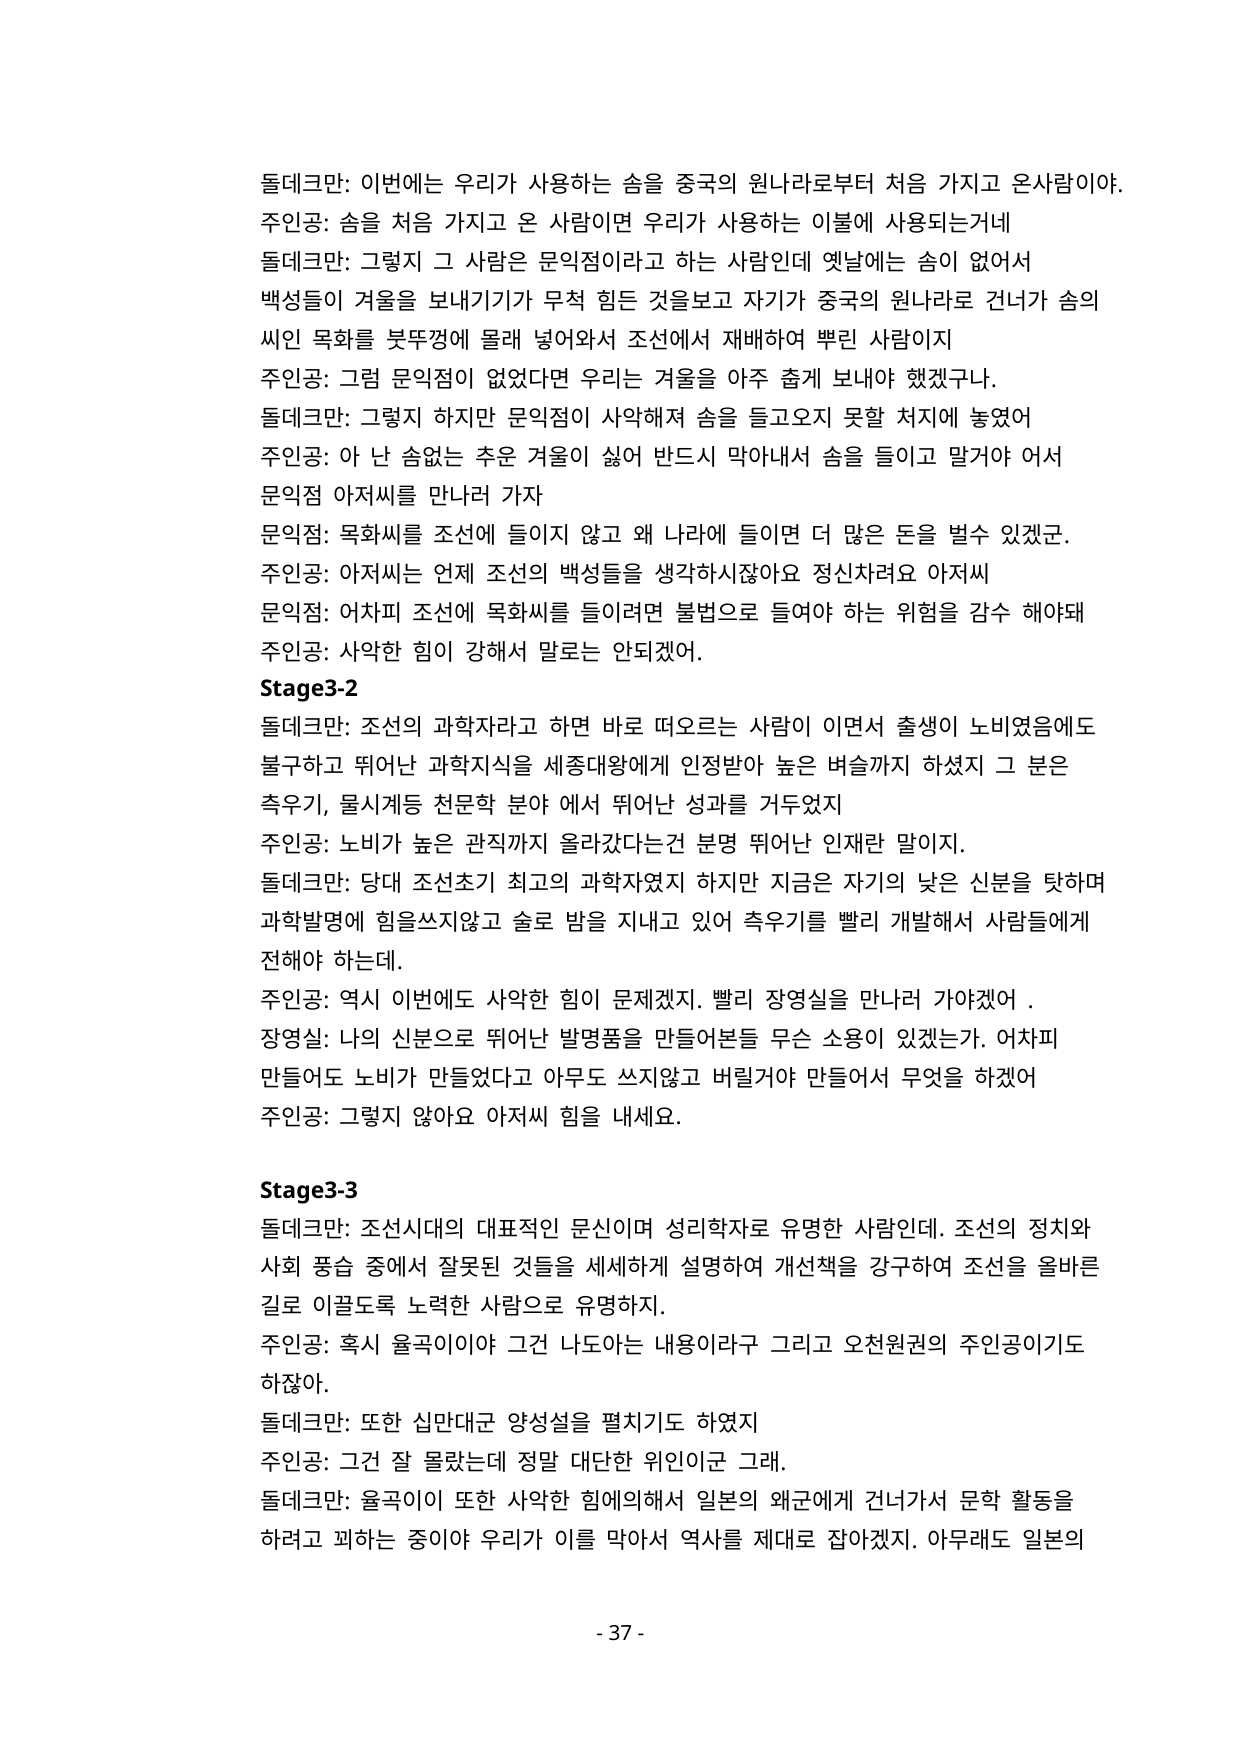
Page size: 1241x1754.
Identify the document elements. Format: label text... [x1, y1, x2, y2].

text Stage3-2 [260, 672, 1122, 704]
text 주인공: 혹시 율곡이이야 그건 나도아는 내용이라구 그리고 오천원권의 주인공이기도 하잖아. [260, 1327, 1122, 1399]
text 주인공: 아저씨는 언제 조선의 백성들을 생각하시잖아요 정신차려요 아저씨 [260, 556, 1122, 589]
text 주인공: 솜을 처음 가지고 온 사람이면 우리가 사용하는 이불에 사용되는거네 [260, 205, 1122, 238]
text 돌데크만: 조선의 과학자라고 하면 바로 떠오르는 사람이 이면서 출생이 노비였음에도 불구하고 뛰어난 과학지식을 세종대왕에게 인정받아 높은 벼슬까지 하셨지 그 분은 측우기, 물시계등 천문학 분야 에서 뛰어난 성과를 거두었지 [260, 709, 1122, 820]
text 주인공: 사악한 힘이 강해서 말로는 안되겠어. [260, 633, 1122, 667]
text 돌데크만: 그렇지 그 사람은 문익점이라고 하는 사람인데 옛날에는 솜이 없어서 백성들이 겨울을 보내기기가 무척 힘든 것을보고 자기가 중국의 원나라로 건너가 솜의 씨인 목화를 붓뚜껑에 몰래 넣어와서 조선에서 재배하여 뿌린 사람이지 [260, 244, 1122, 355]
text 돌데크만: 또한 십만대군 양성설을 펼치기도 하였지 [260, 1405, 1122, 1438]
text 장영실: 나의 신분으로 뛰어난 발명품을 만들어본들 무슨 소용이 있겠는가. 어차피 만들어도 노비가 만들었다고 아무도 쓰지않고 버릴거야 만들어서 무엇을 하겠어 [260, 1020, 1122, 1093]
text 주인공: 그럼 문익점이 없었다면 우리는 겨울을 아주 춥게 보내야 했겠구나. [260, 361, 1122, 394]
text 돌데크만: 그렇지 하지만 문익점이 사악해져 솜을 들고오지 못할 처지에 놓였어 [260, 400, 1122, 433]
text 문익점: 목화씨를 조선에 들이지 않고 왜 나라에 들이면 더 많은 돈을 벌수 있겠군. [260, 517, 1122, 550]
text 주인공: 노비가 높은 관직까지 올라갔다는건 분명 뛰어난 인재란 말이지. [260, 826, 1122, 859]
text 문익점: 어차피 조선에 목화씨를 들이려면 불법으로 들여야 하는 위험을 감수 해야돼 [260, 594, 1122, 628]
text 주인공: 역시 이번에도 사악한 힘이 문제겠지. 빨리 장영실을 만나러 가야겠어 . [260, 981, 1122, 1015]
text Stage3-3 [260, 1174, 1122, 1205]
text 주인공: 그렇지 않아요 아저씨 힘을 내세요. [260, 1098, 1122, 1132]
text 돌데크만: 이번에는 우리가 사용하는 솜을 중국의 원나라로부터 처음 가지고 온사람이야. [260, 166, 1122, 199]
text 돌데크만: 당대 조선초기 최고의 과학자였지 하지만 지금은 자기의 낮은 신분을 탓하며 과학발명에 힘을쓰지않고 술로 밤을 지내고 있어 측우기를 빨리 개발해서 사람들에게 전해야 하는데. [260, 865, 1122, 976]
text 주인공: 그건 잘 몰랐는데 정말 대단한 위인이군 그래. [260, 1444, 1122, 1477]
text 주인공: 아 난 솜없는 추운 겨울이 싫어 반드시 막아내서 솜을 들이고 말거야 어서 문익점 아저씨를 만나러 가자 [260, 439, 1122, 511]
text 돌데크만: 조선시대의 대표적인 문신이며 성리학자로 유명한 사람인데. 조선의 정치와 사회 풍습 중에서 잘못된 것들을 세세하게 설명하여 개선책을 강구하여 조선을 올바른 길로 이끌도록 노력한 사람으로 유명하지. [260, 1210, 1122, 1321]
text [260, 1483, 1122, 1555]
